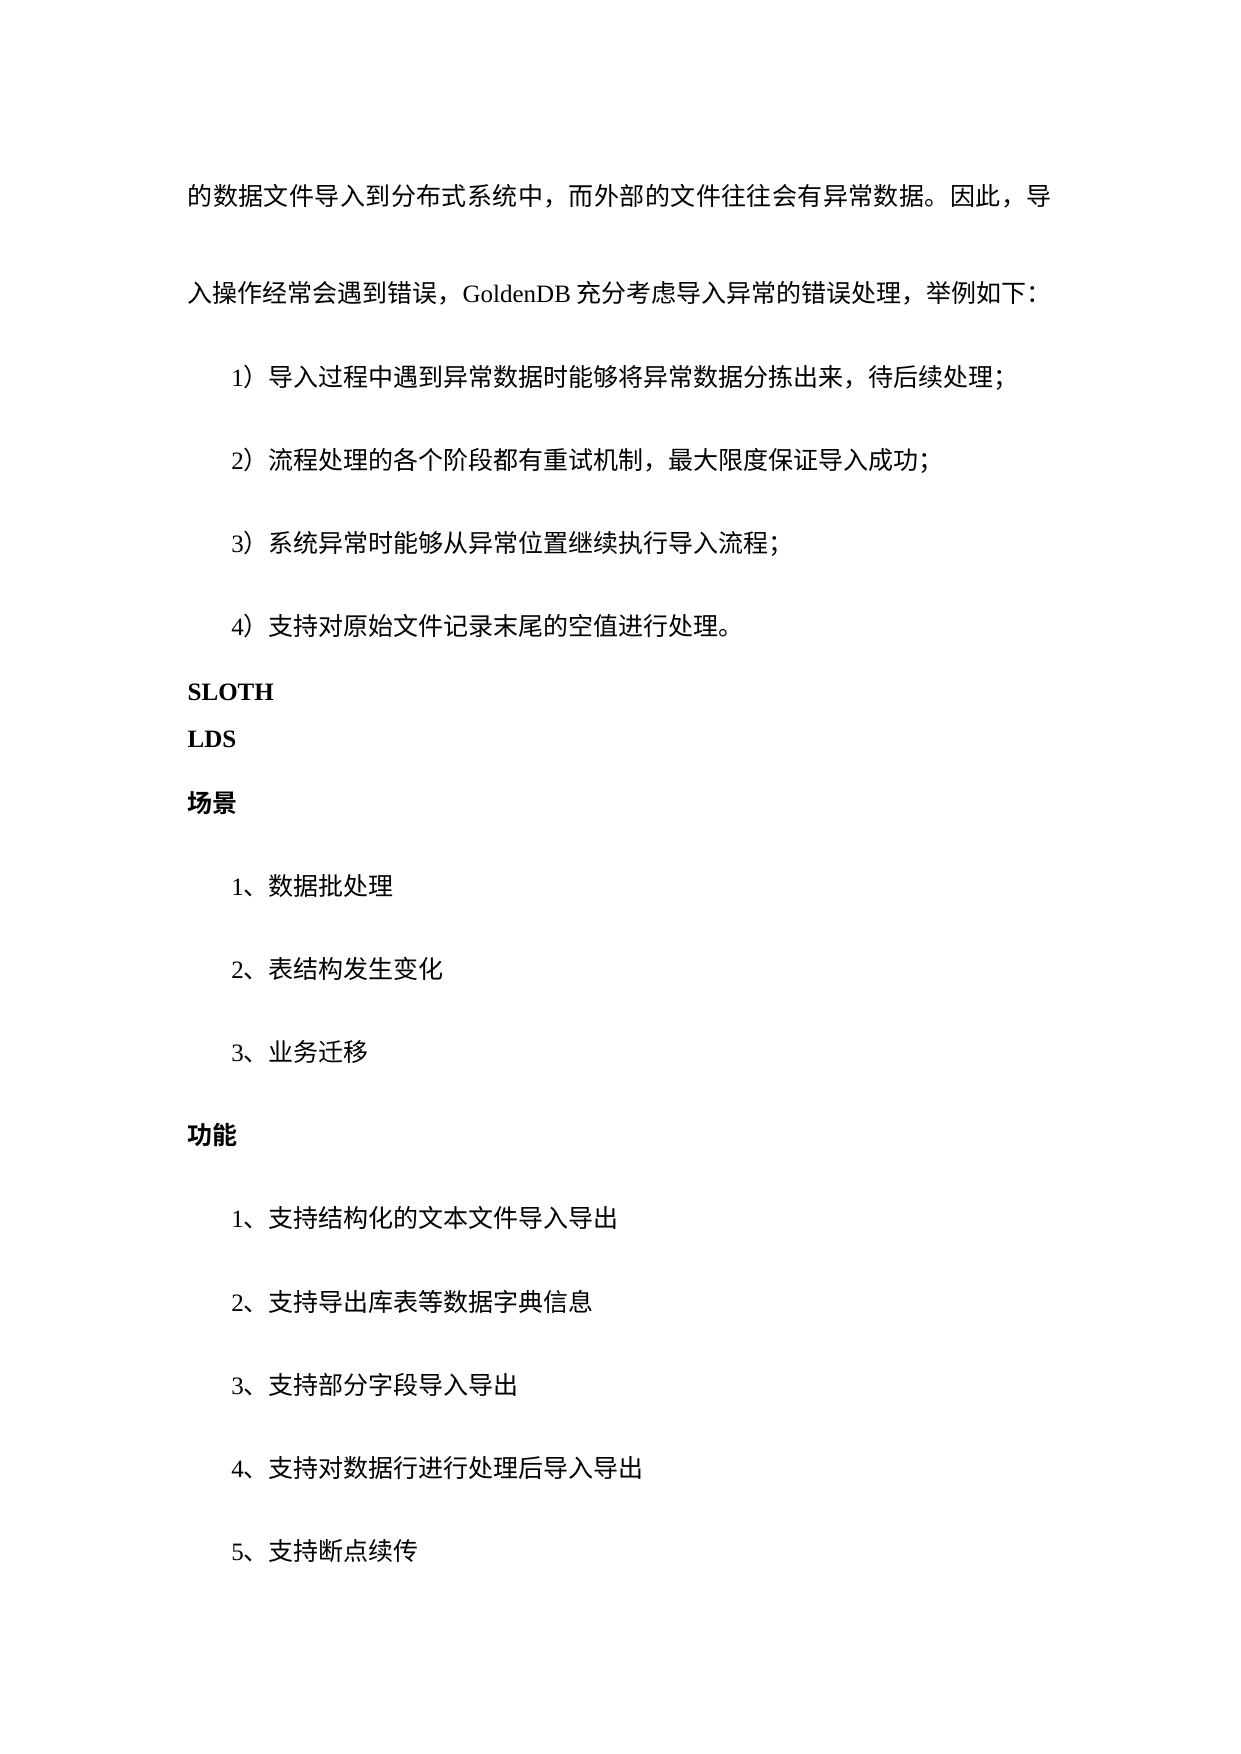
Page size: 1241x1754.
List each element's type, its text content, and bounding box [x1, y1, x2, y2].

list 支持断点续传 [187, 1517, 1053, 1582]
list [187, 162, 1053, 324]
list 支持导出库表等数据字典信息 [187, 1268, 1053, 1333]
list 业务迁移 [187, 1018, 1053, 1083]
list 支持结构化的文本文件导入导出 [187, 1184, 1053, 1249]
subtitle 场景 [187, 769, 1053, 834]
subtitle SLOTH [187, 675, 1053, 708]
list 支持对数据行进行处理后导入导出 [187, 1434, 1053, 1499]
list 数据批处理 [187, 852, 1053, 917]
list 支持部分字段导入导出 [187, 1351, 1053, 1416]
list 导入过程中遇到异常数据时能够将异常数据分拣出来，待后续处理； [187, 343, 1053, 408]
subtitle LDS [187, 722, 1053, 754]
subtitle 功能 [187, 1101, 1053, 1166]
list 系统异常时能够从异常位置继续执行导入流程； [187, 509, 1053, 574]
list 表结构发生变化 [187, 935, 1053, 1000]
list 流程处理的各个阶段都有重试机制，最大限度保证导入成功； [187, 426, 1053, 491]
list 支持对原始文件记录末尾的空值进行处理。 [187, 592, 1053, 657]
